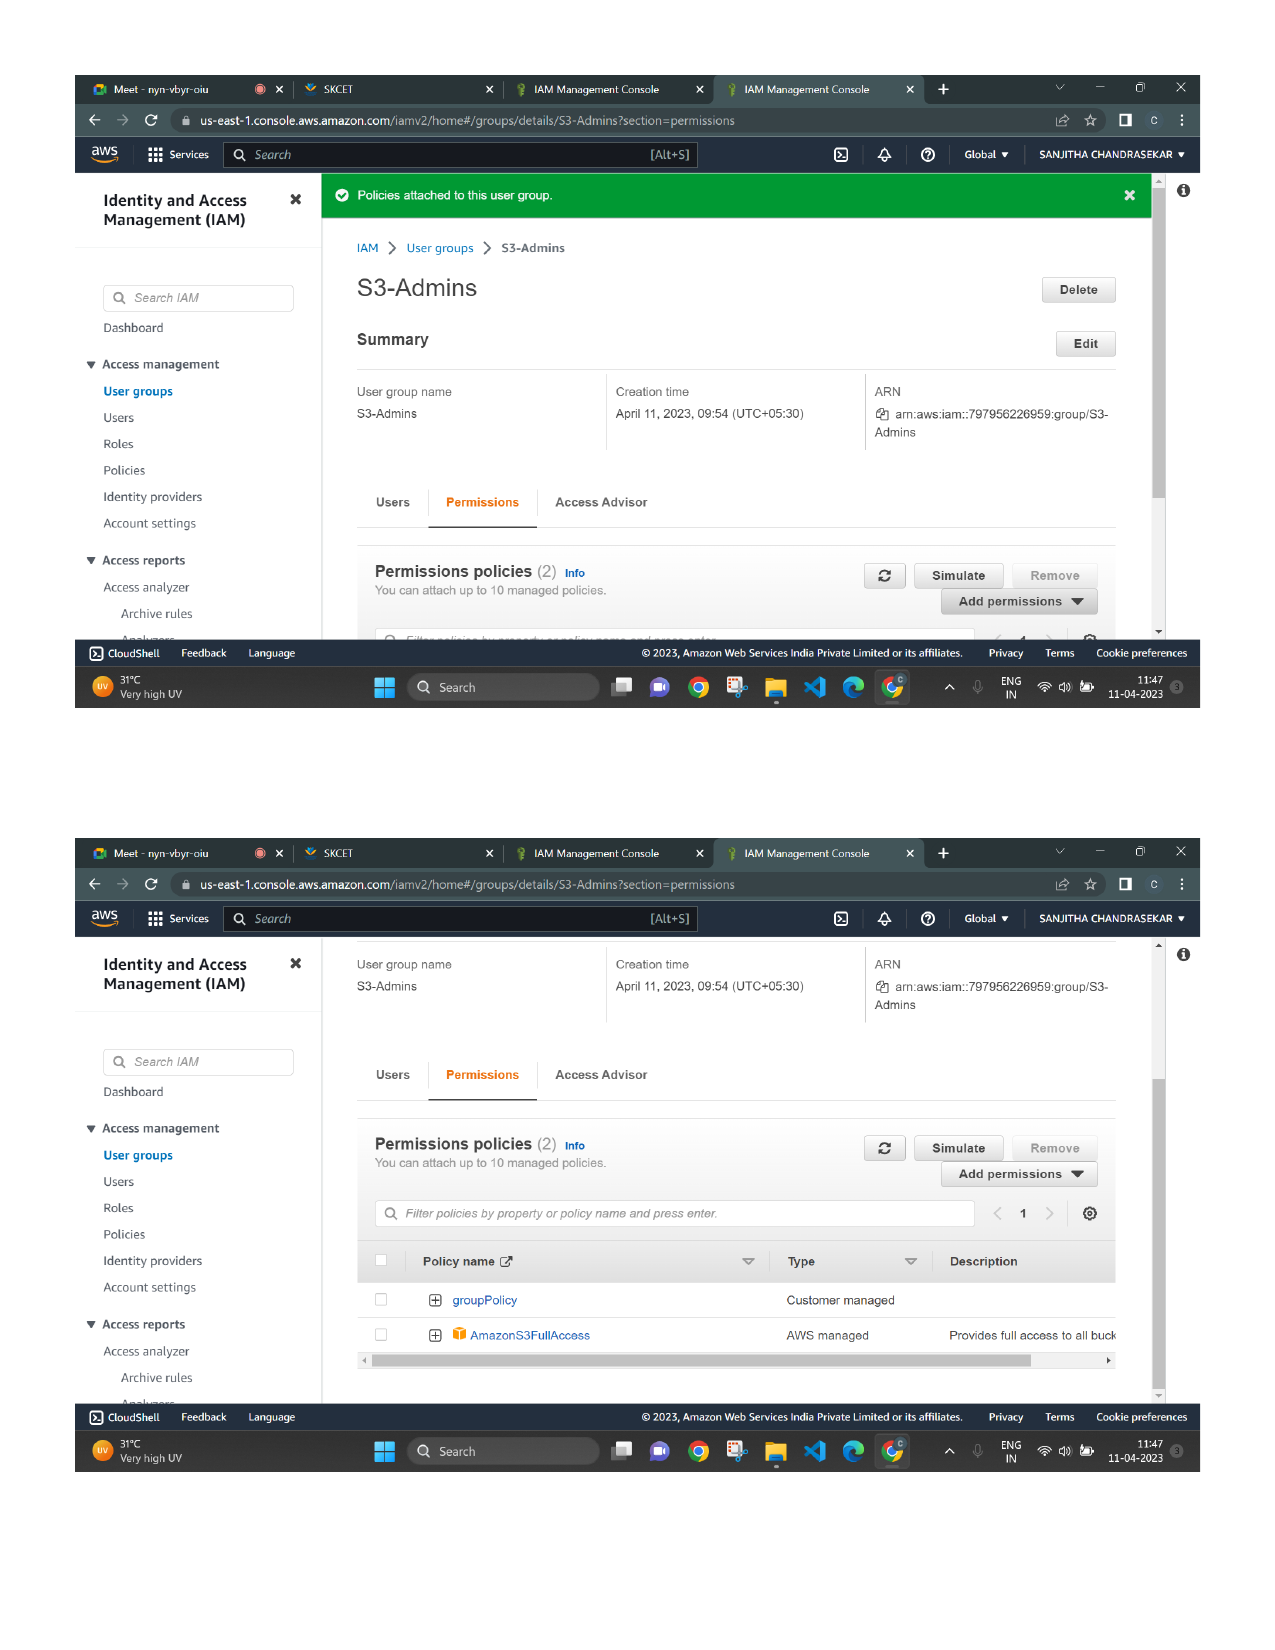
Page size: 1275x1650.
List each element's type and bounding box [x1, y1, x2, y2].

picture [75, 75, 1200, 708]
picture [75, 838, 1200, 1472]
